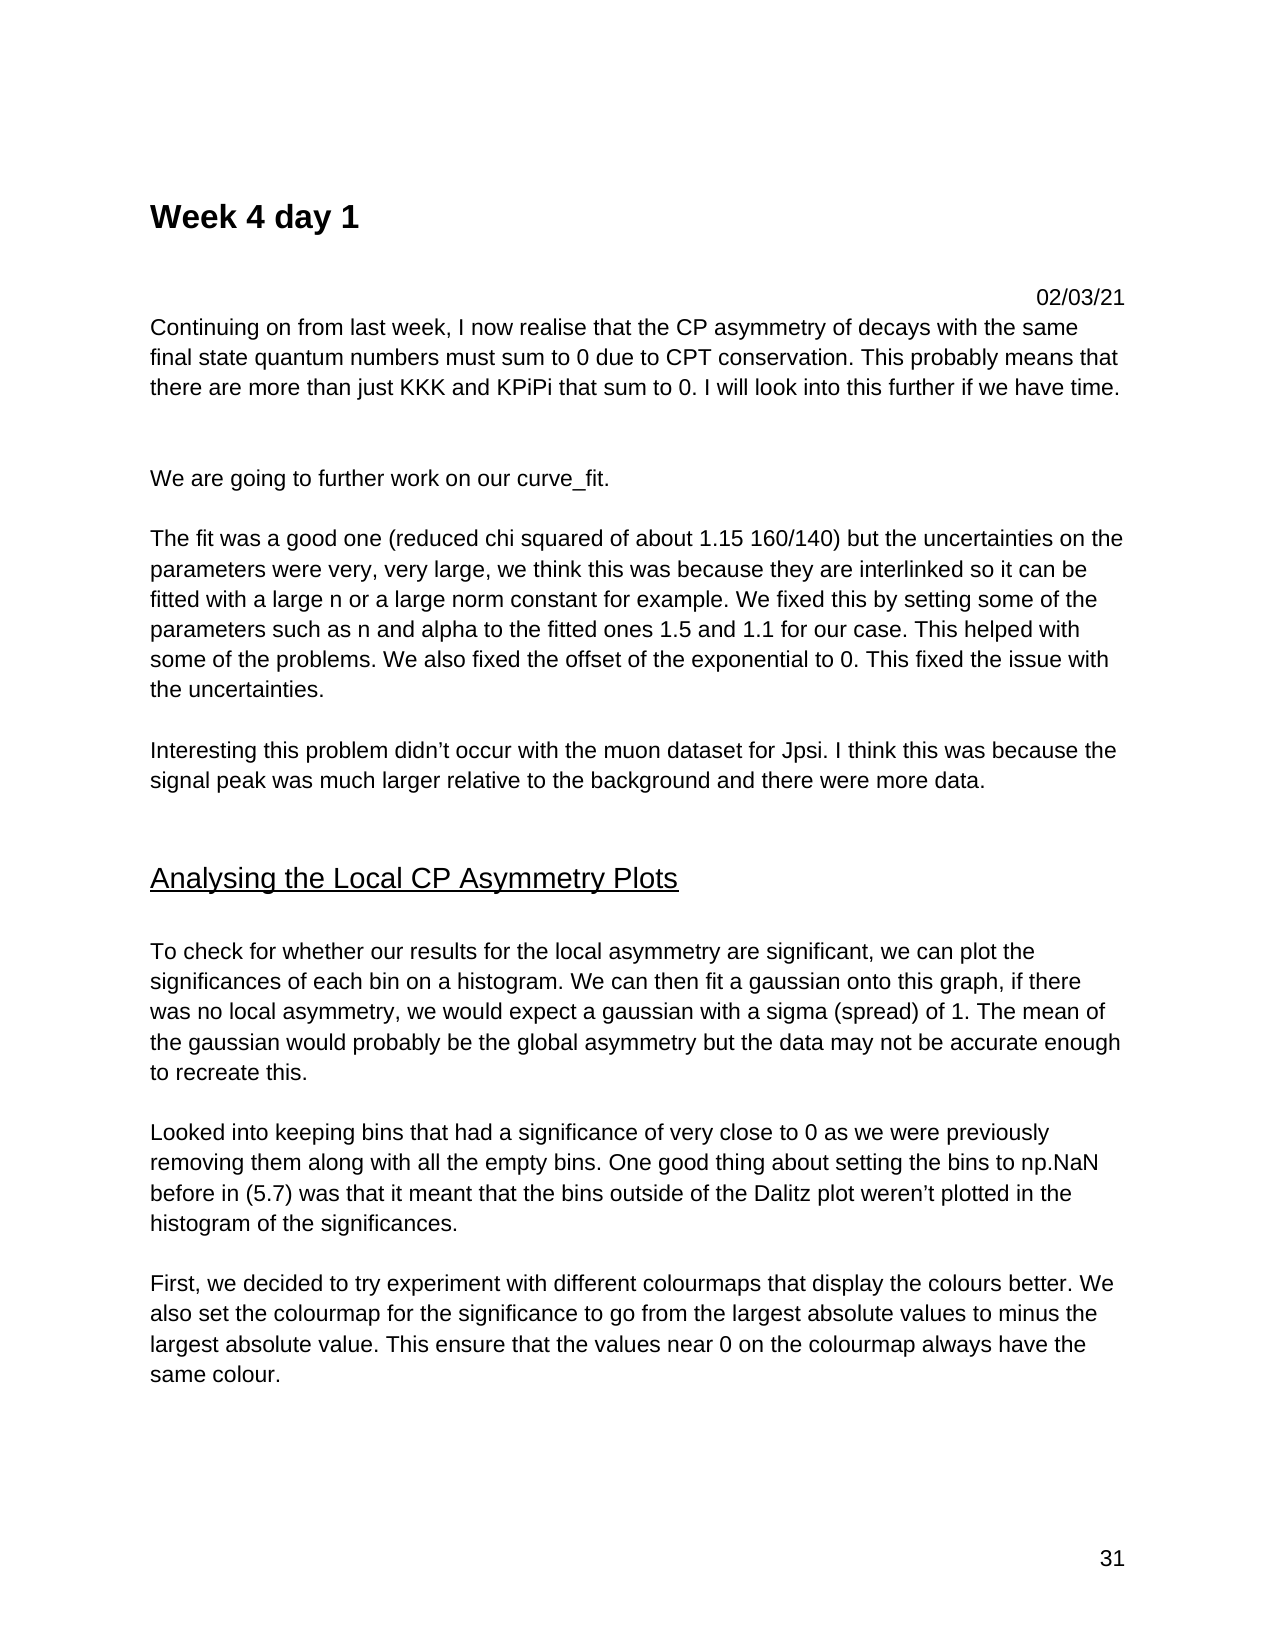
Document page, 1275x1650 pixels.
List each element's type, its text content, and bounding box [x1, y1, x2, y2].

text To check for whether our results for the local asymmetry are significant, we can plot the significances of each bin on a histogram. We can then fit a gaussian onto this graph, if there was no local asymmetry, we would expect a gaussian with a sigma (spread) of 1. The mean of the gaussian would probably be the global asymmetry but the data may not be accurate enough to recreate this. [150, 938, 1125, 1085]
text 02/03/21 [150, 284, 1125, 310]
subtitle Analysing the Local CP Asymmetry Plots [150, 861, 1125, 894]
text Interesting this problem didn’t occur with the muon dataset for Jpsi. I think this was because the signal peak was much larger relative to the background and there were more data. [150, 737, 1125, 793]
subtitle Week 4 day 1 [150, 197, 1125, 235]
text The fit was a good one (reduced chi squared of about 1.15 160/140) but the uncertainties on the parameters were very, very large, we think this was because they are interlinked so it can be fitted with a large n or a large norm constant for example. We fixed this by setting some of the parameters such as n and alpha to the fitted ones 1.5 and 1.1 for our case. This helped with some of the problems. We also fixed the offset of the exponential to 0. This fixed the issue with the uncertainties. [150, 525, 1125, 703]
text We are going to further work on our curve_fit. [150, 465, 1125, 491]
text Continuing on from last week, I now realise that the CP asymmetry of decays with the same final state quantum numbers must sum to 0 due to CPT conservation. This probably means that there are more than just KKK and KPiPi that sum to 0. I will look into this further if we have time. [150, 314, 1125, 401]
text First, we decided to try experiment with different colourmaps that display the colours better. We also set the colourmap for the significance to go from the largest absolute values to minus the largest absolute value. This ensure that the values near 0 on the colourmap always have the same colour. [150, 1270, 1125, 1387]
text Looked into keeping bins that had a significance of very close to 0 as we were previously removing them along with all the empty bins. One good thing about setting the bins to np.NaN before in (5.7) was that it meant that the bins outside of the Dalitz plot weren’t plotted in the histogram of the significances. [150, 1119, 1125, 1236]
